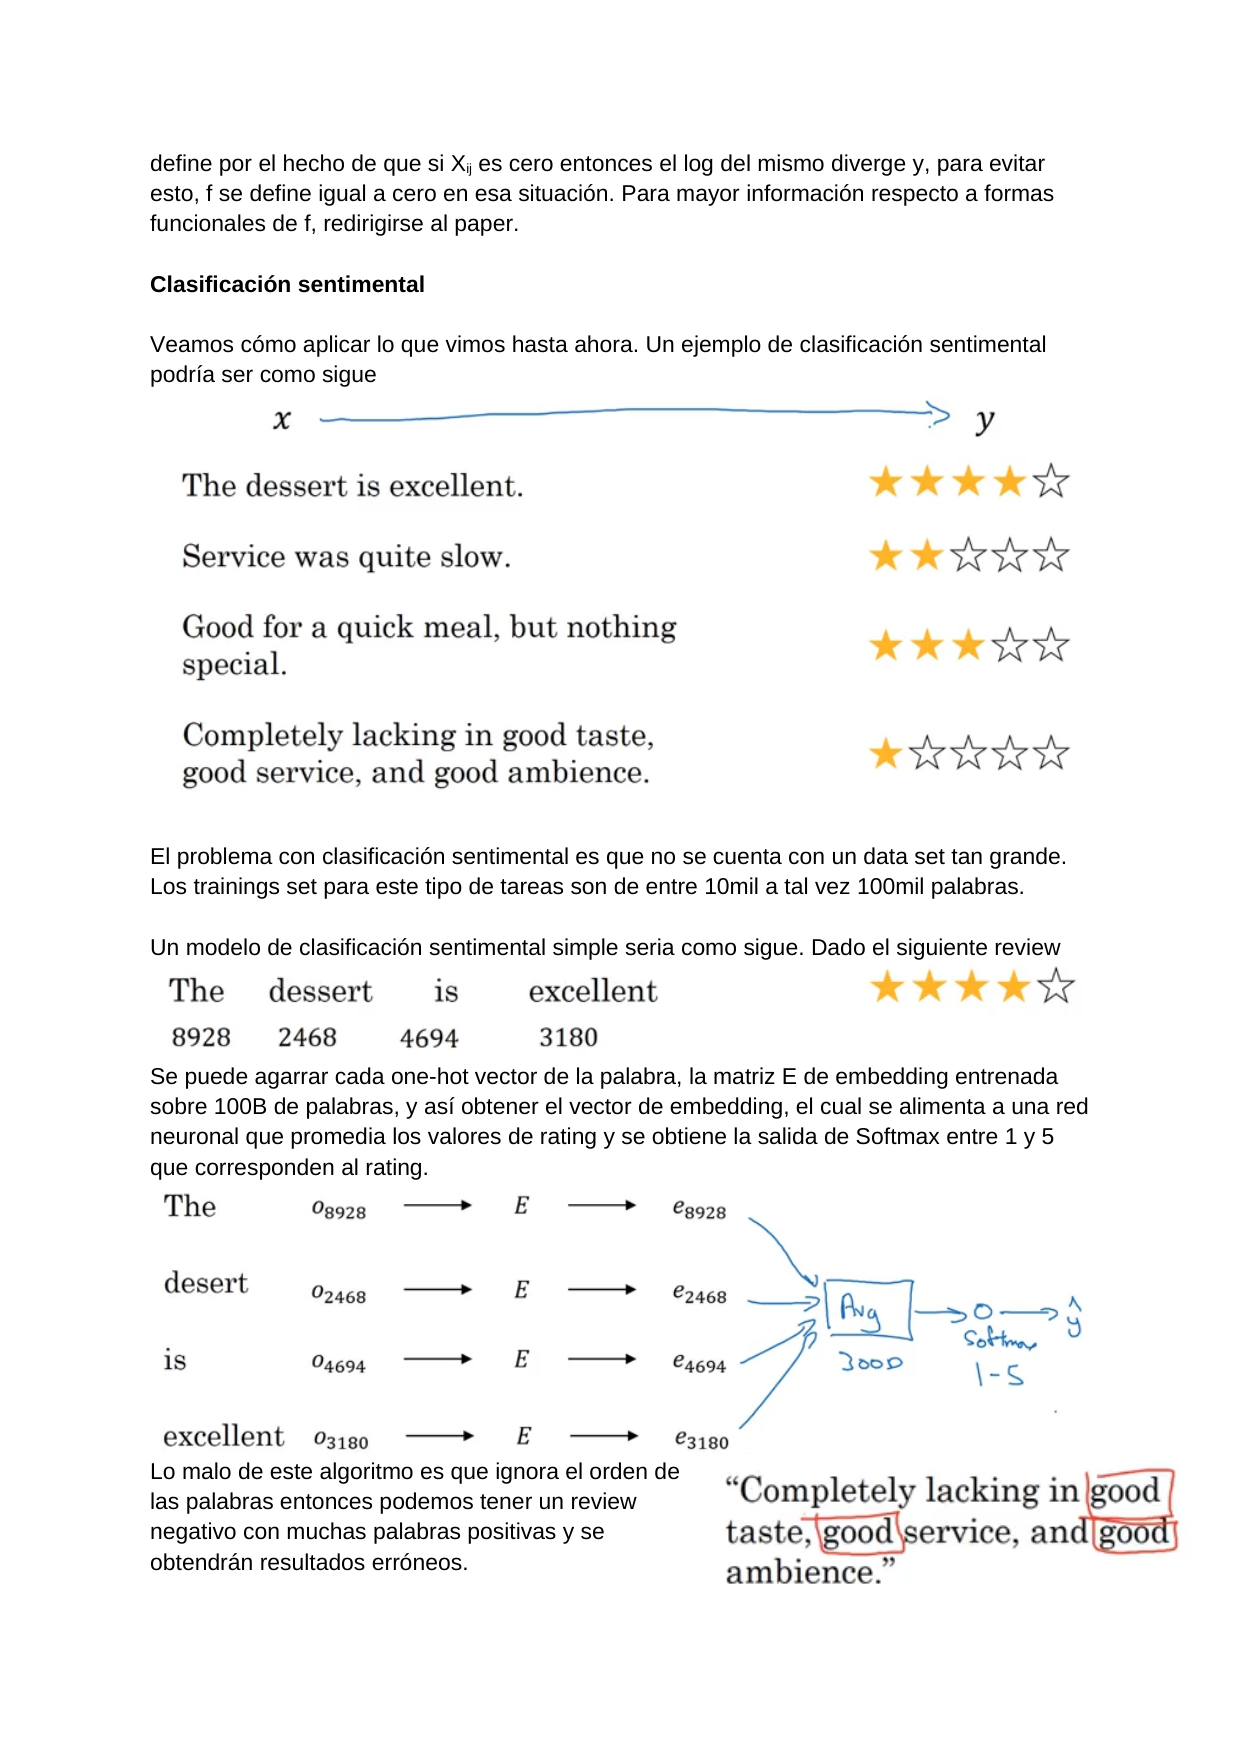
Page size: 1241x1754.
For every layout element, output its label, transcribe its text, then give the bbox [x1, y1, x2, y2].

text Un modelo de clasificación sentimental simple seria como sigue. Dado el siguiente review [150, 933, 1090, 960]
text Veamos cómo aplicar lo que vimos hasta ahora. Un ejemplo de clasificación sentimental podría ser como sigue [150, 331, 1090, 388]
picture [150, 1183, 1091, 1454]
text El problema con clasificación sentimental es que no se cuenta con un data set tan grande. Los trainings set para este tipo de tareas son de entre 10mil a tal vez 100mil palabras. [150, 843, 1090, 899]
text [150, 150, 1090, 237]
text Lo malo de este algoritmo es que ignora el orden de las palabras entonces podemos tener un review negativo con muchas palabras positivas y se obtendrán resultados erróneos. [150, 1458, 1090, 1575]
picture [150, 391, 1091, 809]
text Clasificación sentimental [150, 271, 1090, 297]
picture [711, 1462, 1190, 1584]
text Se puede agarrar cada one-hot vector de la palabra, la matriz E de embedding entrenada sobre 100B de palabras, y así obtener el vector de embedding, el cual se alimenta a una red neuronal que promedia los valores de rating y se obtiene la salida de Softmax entre 1 y 5 que corresponden al rating. [150, 1063, 1090, 1180]
picture [150, 963, 1091, 1059]
